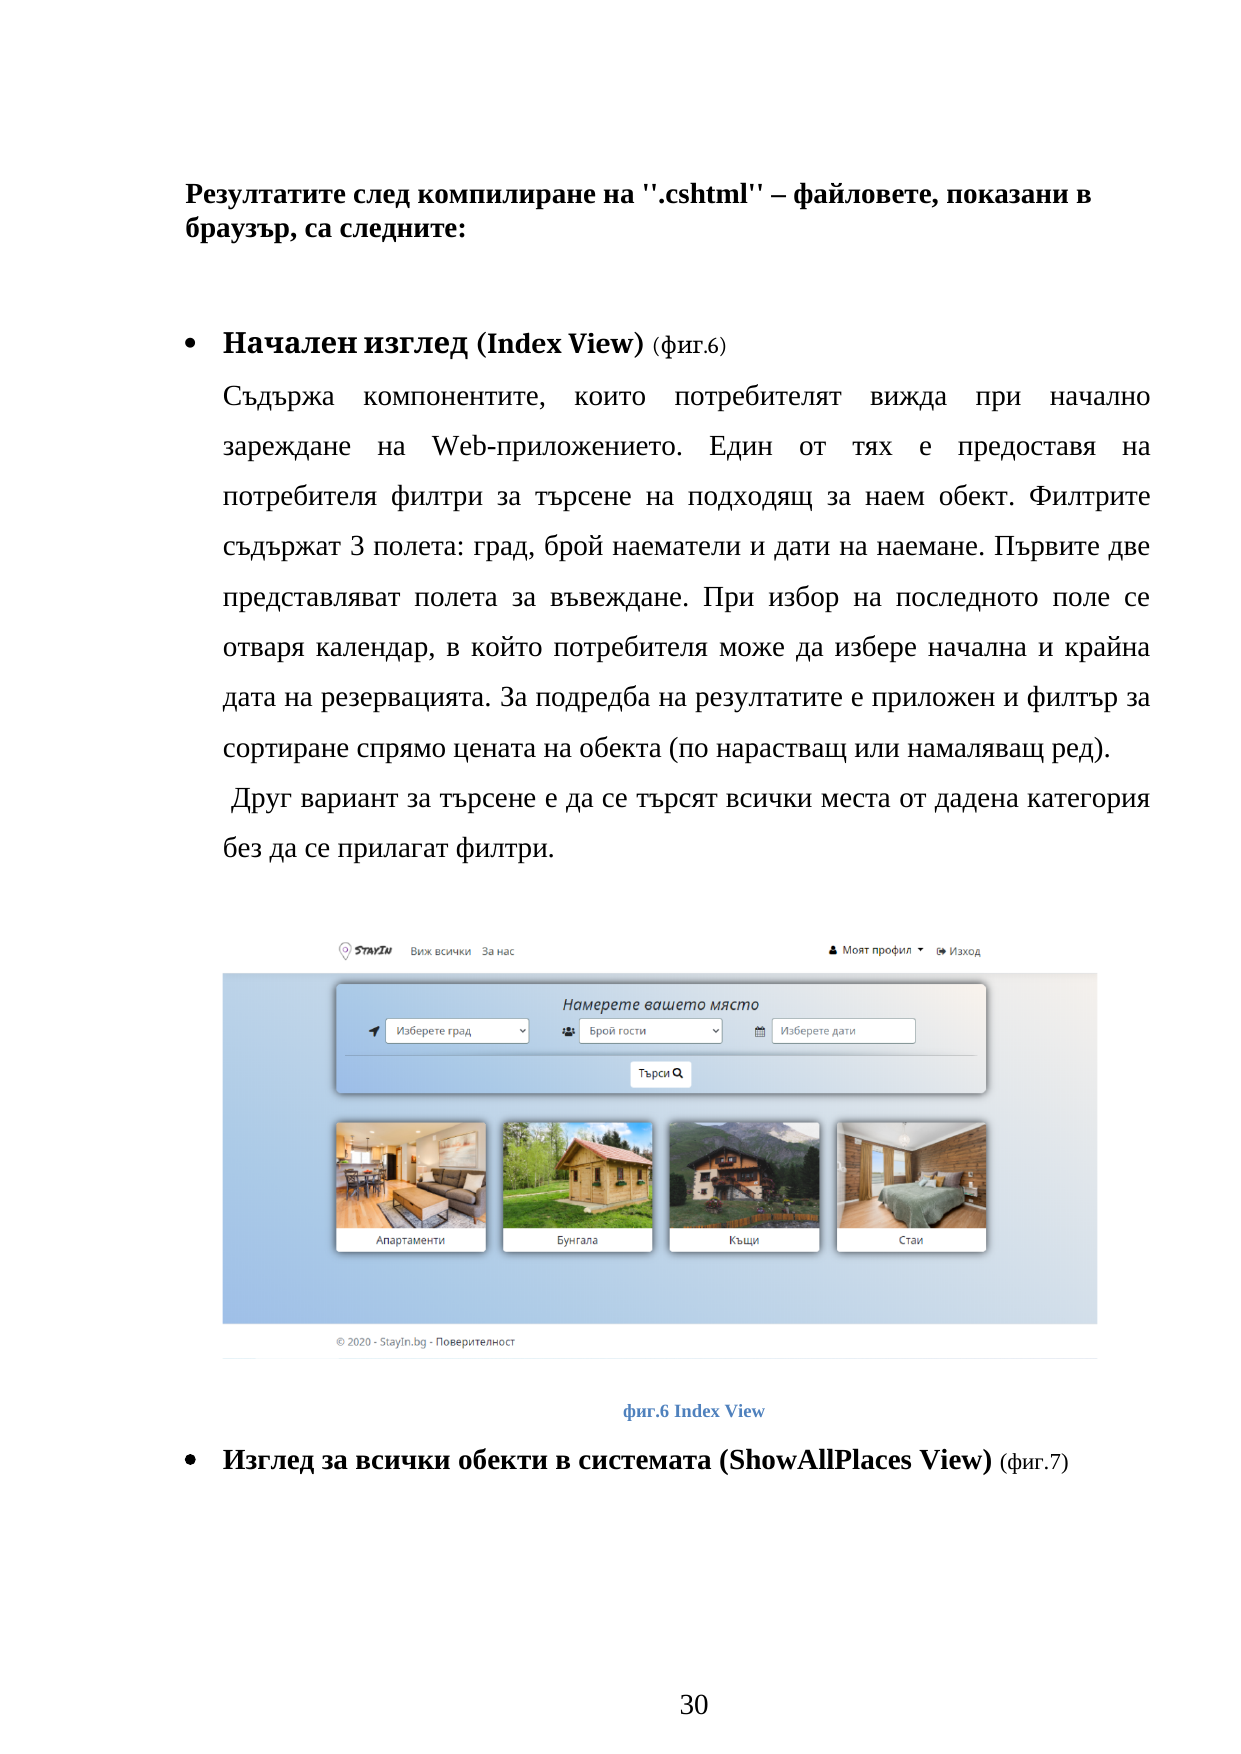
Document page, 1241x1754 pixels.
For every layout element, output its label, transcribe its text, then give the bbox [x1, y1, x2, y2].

list Изглед за всички обекти в системата (ShowAllPlaces View) (фиг.7) [185, 1442, 1152, 1476]
text Резултатите след компилиране на ''.cshtml'' – файловете, показани в браузър, са следните: [185, 177, 1152, 244]
picture [222, 931, 1098, 1359]
text фиг.6 Index View [148, 1400, 1152, 1422]
list Съдържа компонентите, които потребителят вижда при начално зареждане на Web-приложението. Един от тях е предоставя на потребителя филтри за търсене на подходящ за наем обект. Филтрите съдържат 3 полета: град, брой наематели и дати на наемане. Първите две представляват полета за въвеждане. При избор на последното поле се отваря календар, в който потребителя може да избере начална и крайна дата на резервацията. За подредба на резултатите е приложен и филтър за сортиране спрямо цената на обекта (по нарастващ или намаляващ ред). [223, 378, 1152, 763]
subtitle Начален изглед (Index View) (фиг.6) [185, 327, 1152, 361]
list Друг вариант за търсене е да се търсят всички места от дадена категория без да се прилагат филтри. [223, 780, 1152, 864]
